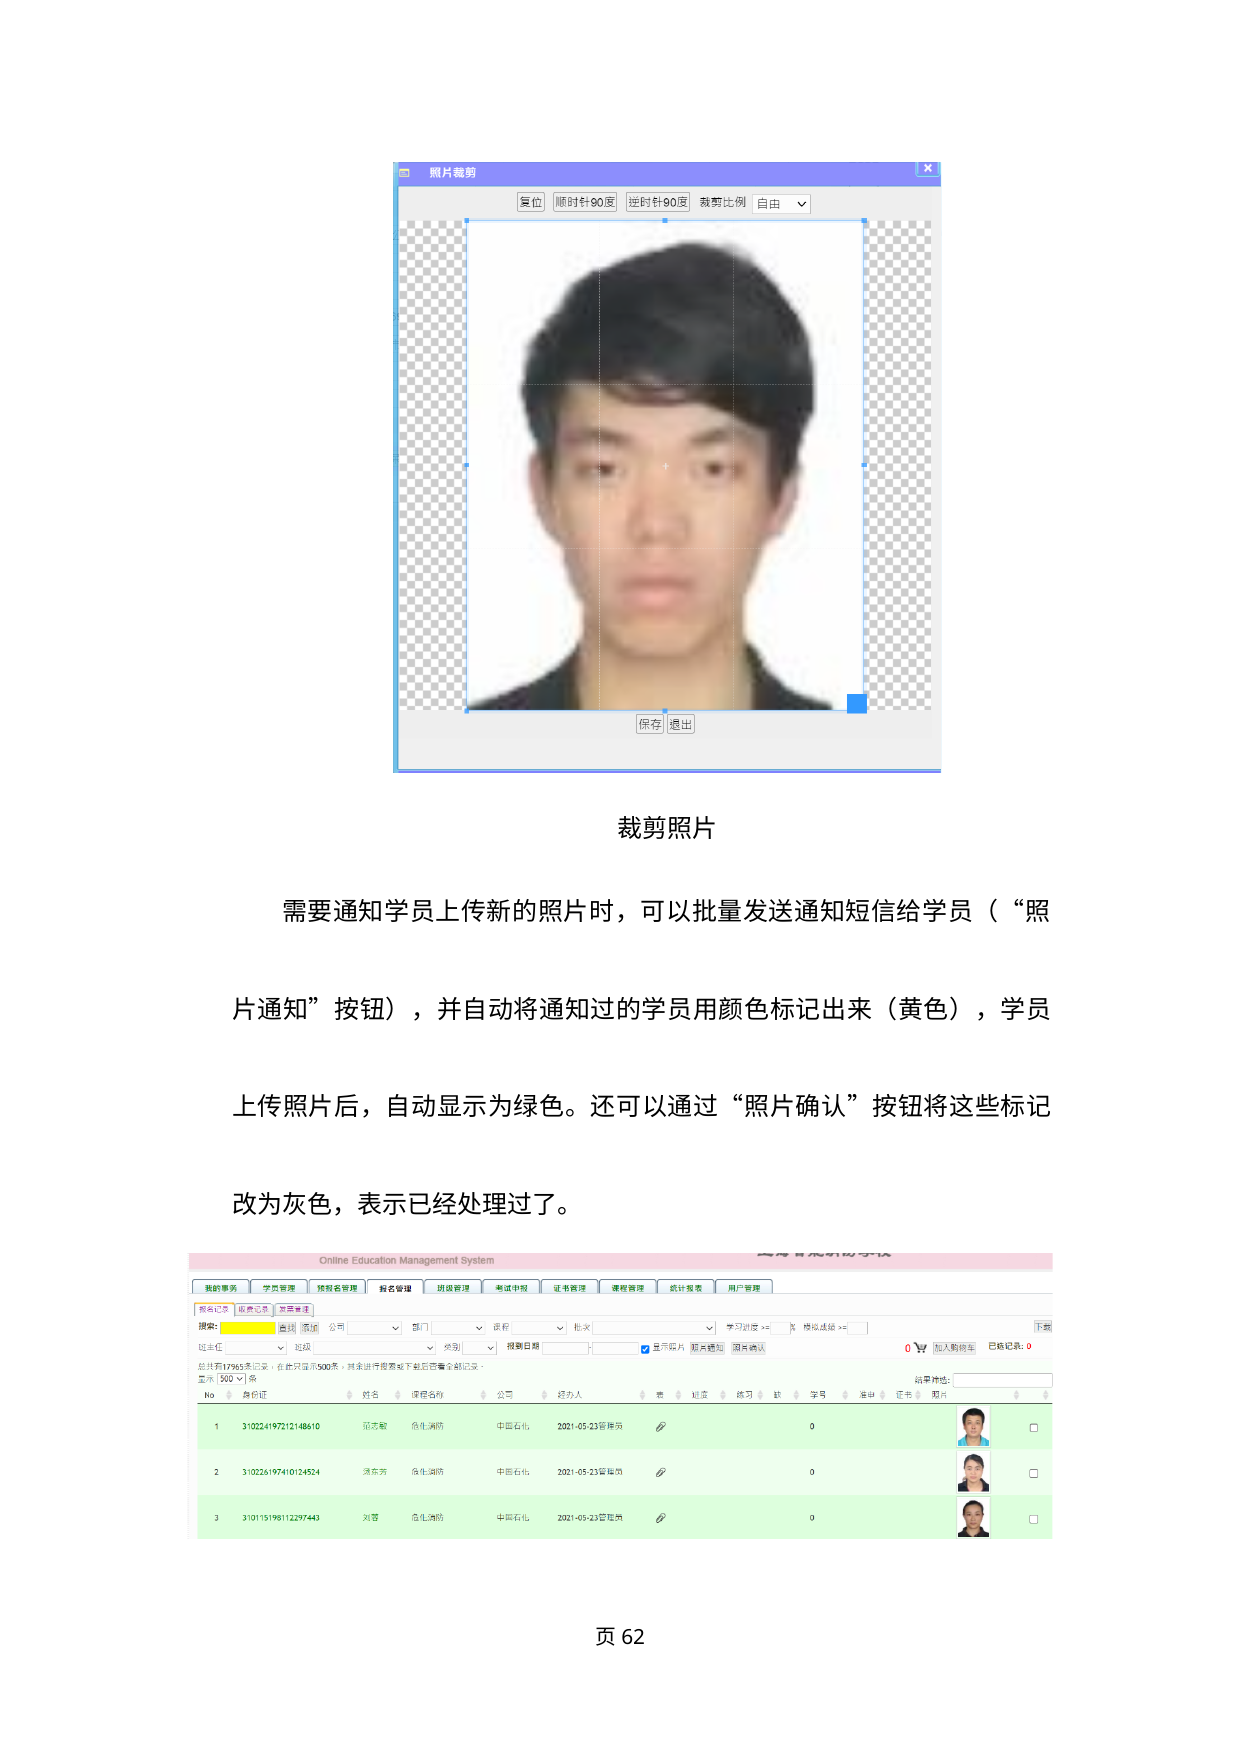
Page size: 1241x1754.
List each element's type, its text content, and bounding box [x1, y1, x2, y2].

list 需要通知学员上传新的照片时，可以批量发送通知短信给学员（“照片通知”按钮），并自动将通知过的学员用颜色标记出来（黄色），学员上传照片后，自动显示为绿色。还可以通过“照片确认”按钮将这些标记改为灰色，表示已经处理过了。 [232, 877, 1053, 1235]
picture [187, 1253, 1053, 1539]
picture [393, 162, 942, 773]
list 裁剪照片 [232, 794, 1053, 859]
